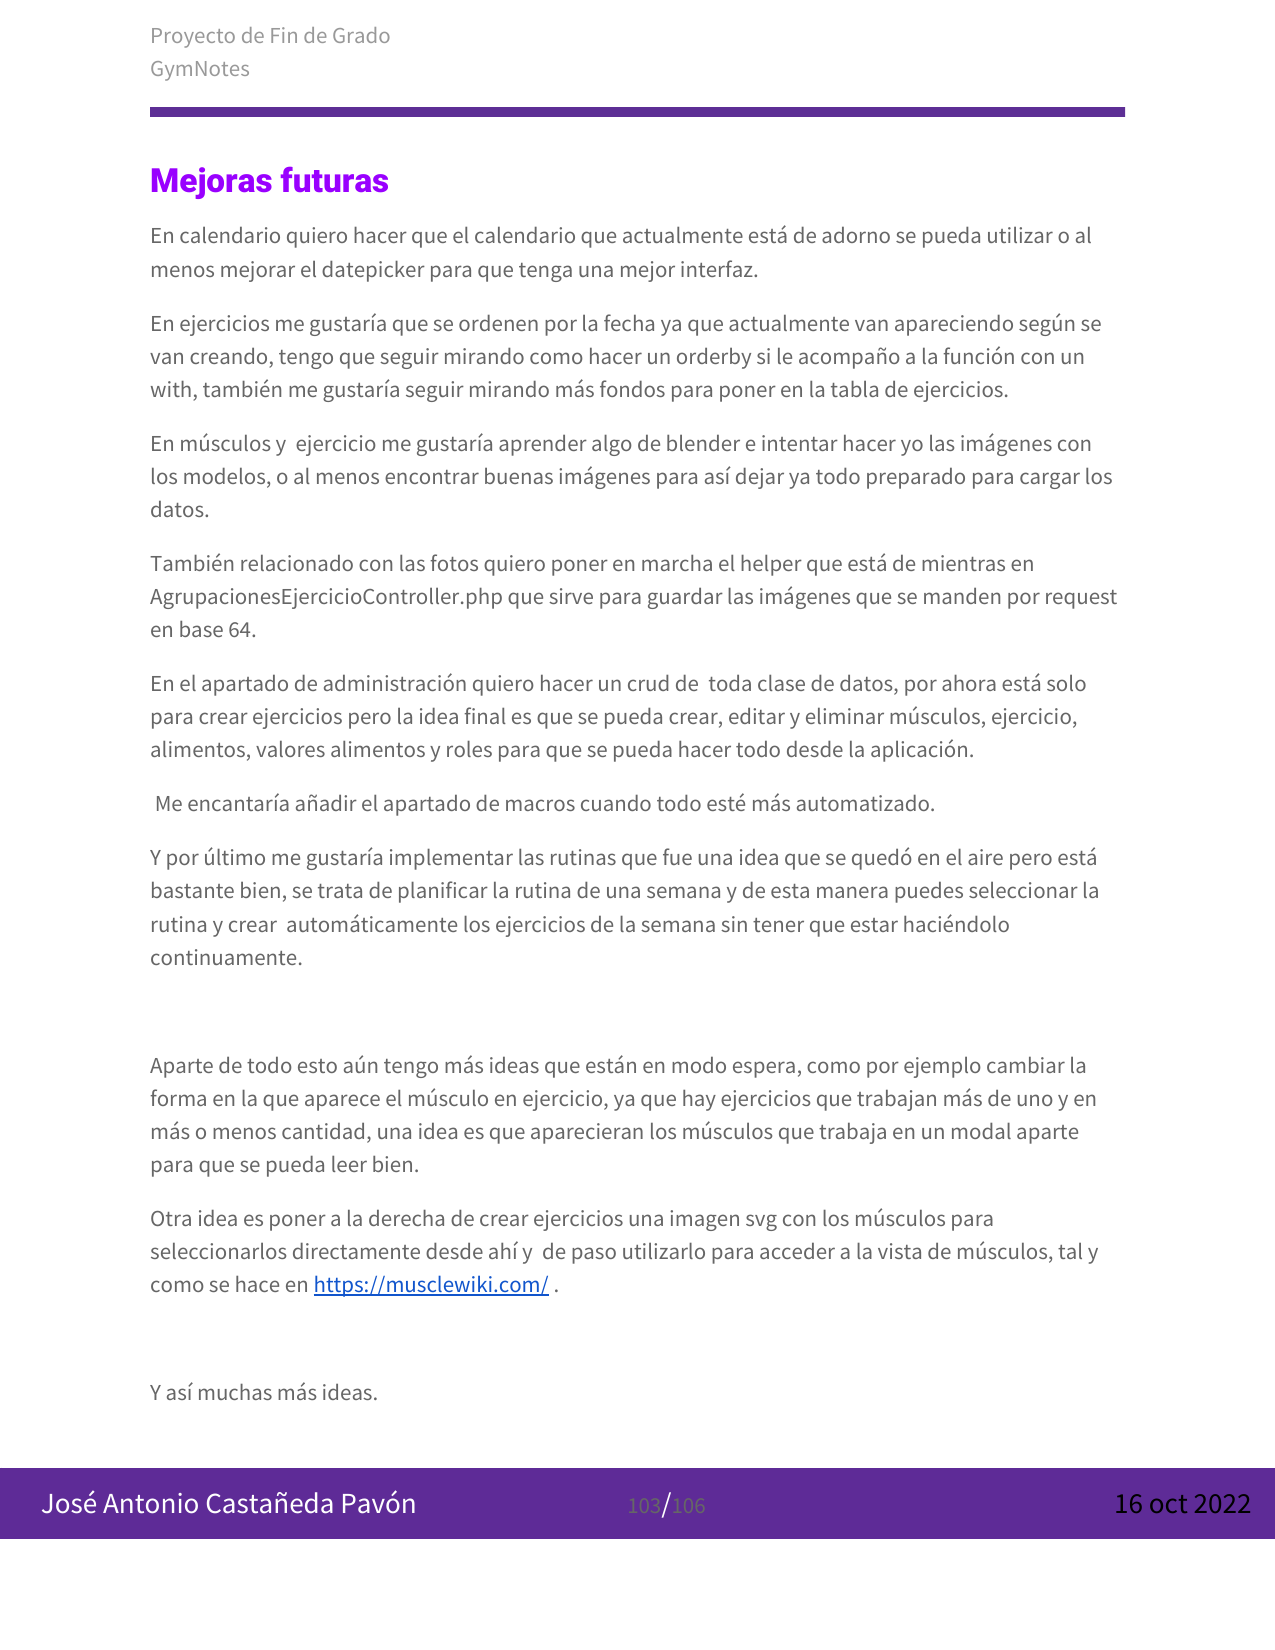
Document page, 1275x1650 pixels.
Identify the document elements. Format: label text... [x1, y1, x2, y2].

subtitle Mejoras futuras [150, 161, 1125, 201]
text En calendario quiero hacer que el calendario que actualmente está de adorno se pueda utilizar o al menos mejorar el datepicker para que tenga una mejor interfaz. [150, 221, 1125, 283]
text Otra idea es poner a la derecha de crear ejercicios una imagen svg con los músculos para seleccionarlos directamente desde ahí y de paso utilizarlo para acceder a la vista de músculos, tal y como se hace en https://musclewiki.com/ . [150, 1204, 1125, 1299]
text En músculos y ejercicio me gustaría aprender algo de blender e intentar hacer yo las imágenes con los modelos, o al menos encontrar buenas imágenes para así dejar ya todo preparado para cargar los datos. [150, 429, 1125, 524]
text Y así muchas más ideas. [150, 1378, 1125, 1407]
text Y por último me gustaría implementar las rutinas que fue una idea que se quedó en el aire pero está bastante bien, se trata de planificar la rutina de una semana y de esta manera puedes seleccionar la rutina y crear automáticamente los ejercicios de la semana sin tener que estar haciéndolo continuamente. [150, 843, 1125, 971]
text También relacionado con las fotos quiero poner en marcha el helper que está de mientras en AgrupacionesEjercicioController.php que sirve para guardar las imágenes que se manden por request en base 64. [150, 549, 1125, 644]
text En el apartado de administración quiero hacer un crud de toda clase de datos, por ahora está solo para crear ejercicios pero la idea final es que se pueda crear, editar y eliminar músculos, ejercicio, alimentos, valores alimentos y roles para que se pueda hacer todo desde la aplicación. [150, 669, 1125, 764]
text En ejercicios me gustaría que se ordenen por la fecha ya que actualmente van apareciendo según se van creando, tengo que seguir mirando como hacer un orderby si le acompaño a la función con un with, también me gustaría seguir mirando más fondos para poner en la tabla de ejercicios. [150, 308, 1125, 403]
picture [150, 107, 1125, 117]
text Me encantaría añadir el apartado de macros cuando todo esté más automatizado. [150, 789, 1125, 818]
text Aparte de todo esto aún tengo más ideas que están en modo espera, como por ejemplo cambiar la forma en la que aparece el músculo en ejercicio, ya que hay ejercicios que trabajan más de uno y en más o menos cantidad, una idea es que aparecieran los músculos que trabaja en un modal aparte para que se pueda leer bien. [150, 1051, 1125, 1179]
